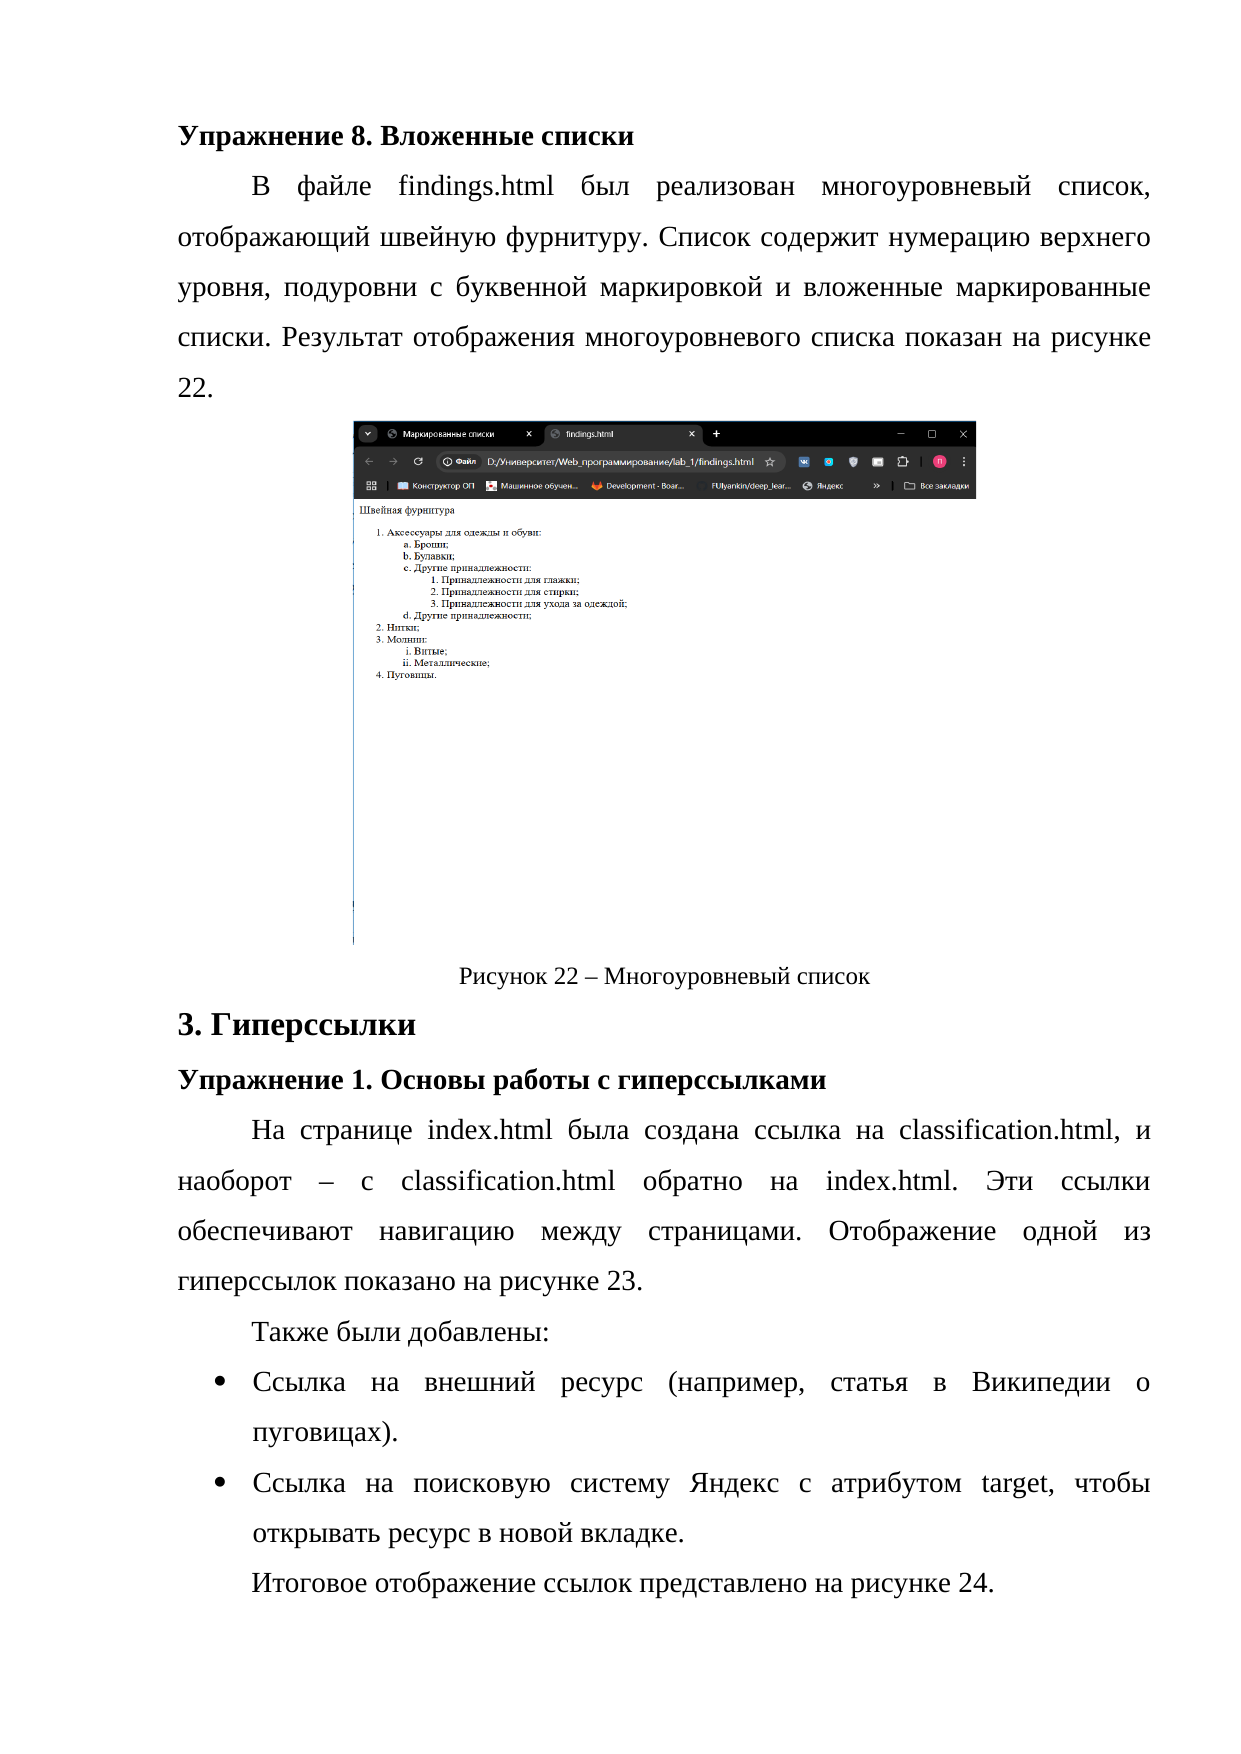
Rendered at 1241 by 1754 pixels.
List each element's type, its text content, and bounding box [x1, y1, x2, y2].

text В файле findings.html был реализован многоуровневый список, отображающий швейную фурнитуру. Список содержит нумерацию верхнего уровня, подуровни с буквенной маркировкой и вложенные маркированные списки. Результат отображения многоуровневого списка показан на рисунке 22. [177, 168, 1152, 403]
list Ссылка на внешний ресурс (например, статья в Википедии о пуговицах). [215, 1364, 1152, 1448]
text Упражнение 1. Основы работы с гиперссылками [177, 1062, 1152, 1096]
text Итоговое отображение ссылок представлено на рисунке 24. [177, 1565, 1152, 1599]
text На странице index.html была создана ссылка на classification.html, и наоборот – с classification.html обратно на index.html. Эти ссылки обеспечивают навигацию между страницами. Отображение одной из гиперссылок показано на рисунке 23. [177, 1112, 1152, 1297]
text Упражнение 8. Вложенные списки [177, 118, 1152, 152]
text 3. Гиперссылки [177, 1004, 1152, 1043]
text Рисунок 22 – Многоуровневый список [177, 961, 1152, 990]
text Также были добавлены: [177, 1314, 1152, 1347]
list Ссылка на поисковую систему Яндекс с атрибутом target, чтобы открывать ресурс в новой вкладке. [215, 1465, 1152, 1549]
picture [352, 420, 977, 945]
